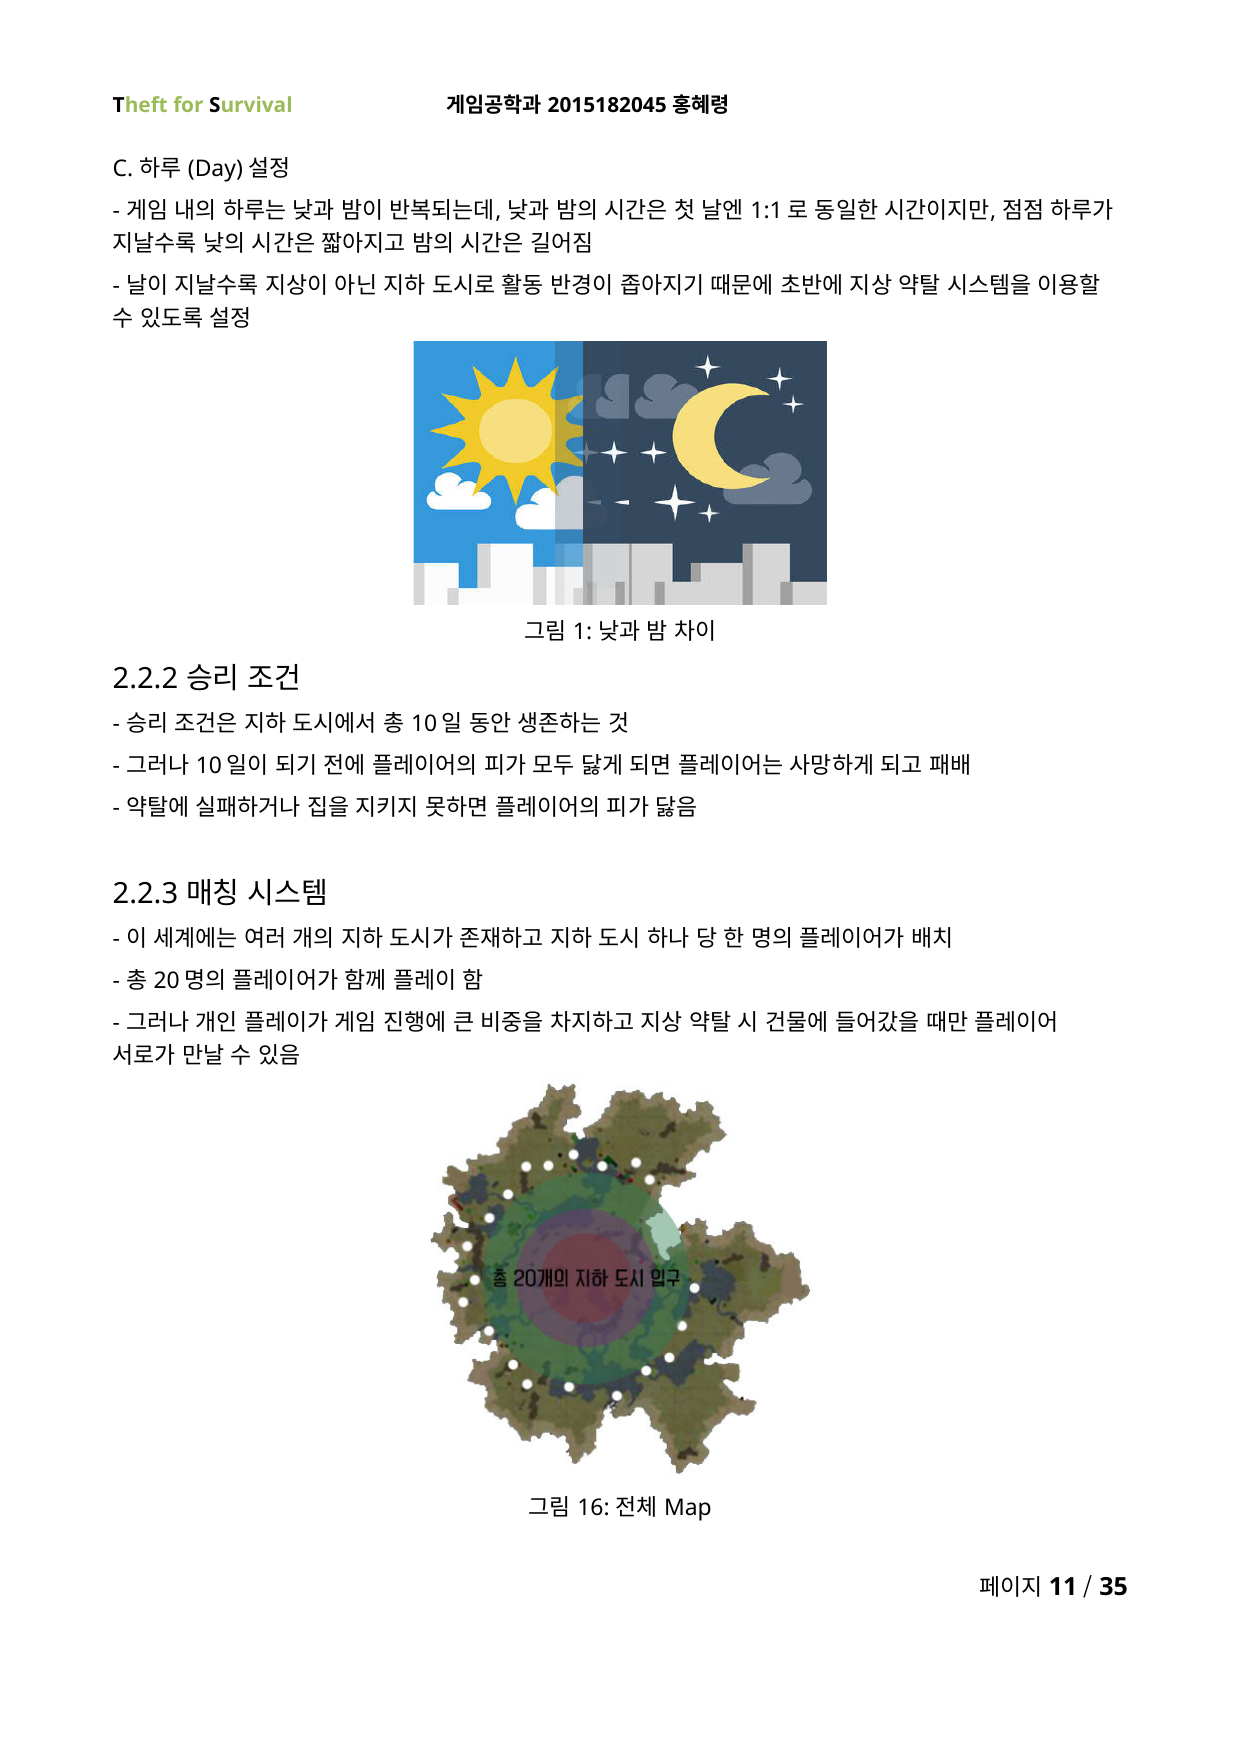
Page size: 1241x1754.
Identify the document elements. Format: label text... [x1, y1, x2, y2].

text - 날이 지날수록 지상이 아닌 지하 도시로 활동 반경이 좁아지기 때문에 초반에 지상 약탈 시스템을 이용할 수 있도록 설정 [112, 267, 1128, 333]
text - 승리 조건은 지하 도시에서 총 10일 동안 생존하는 것 [112, 705, 1128, 738]
text - 그러나 개인 플레이가 게임 진행에 큰 비중을 차지하고 지상 약탈 시 건물에 들어갔을 때만 플레이어 서로가 만날 수 있음 [112, 1004, 1128, 1070]
subtitle 2.2.3 매칭 시스템 [112, 869, 1128, 912]
text 그림 16: 전체 Map [112, 1489, 1128, 1522]
picture [413, 341, 827, 605]
text - 총 20명의 플레이어가 함께 플레이 함 [112, 962, 1128, 995]
text C. 하루 (Day) 설정 [112, 150, 1128, 183]
text - 약탈에 실패하거나 집을 지키지 못하면 플레이어의 피가 닳음 [112, 788, 1128, 822]
text - 게임 내의 하루는 낮과 밤이 반복되는데, 낮과 밤의 시간은 첫 날엔 1:1로 동일한 시간이지만, 점점 하루가 지날수록 낮의 시간은 짧아지고 밤의 시간은 길어짐 [112, 192, 1128, 258]
picture [428, 1078, 813, 1481]
text 그림 1: 낮과 밤 차이 [112, 613, 1128, 646]
text - 이 세계에는 여러 개의 지하 도시가 존재하고 지하 도시 하나 당 한 명의 플레이어가 배치 [112, 920, 1128, 954]
text - 그러나 10일이 되기 전에 플레이어의 피가 모두 닳게 되면 플레이어는 사망하게 되고 패배 [112, 747, 1128, 780]
subtitle 2.2.2 승리 조건 [112, 654, 1128, 697]
